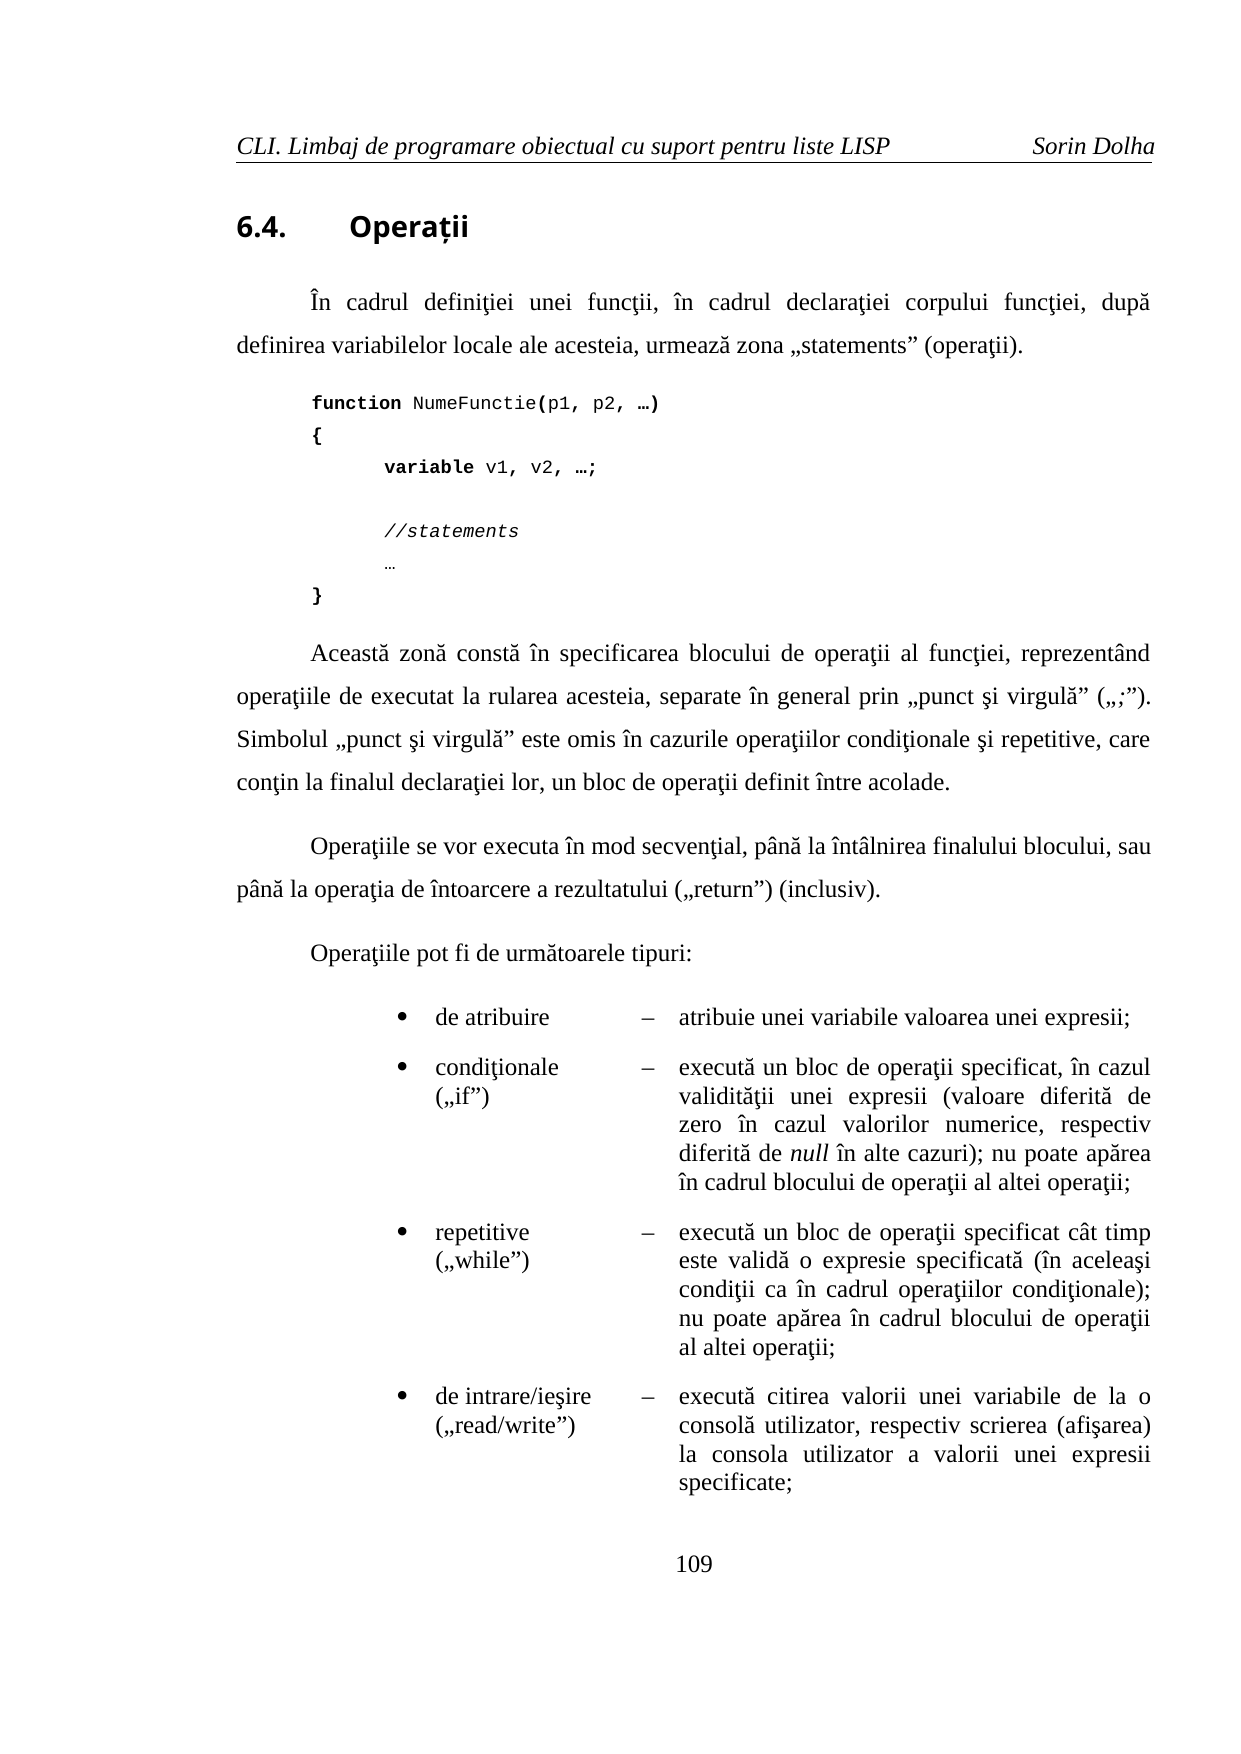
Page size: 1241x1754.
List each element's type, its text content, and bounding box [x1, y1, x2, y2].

subtitle Operaţii [236, 207, 1152, 246]
text Această zonă constă în specificarea blocului de operaţii al funcţiei, reprezentând operaţiile de executat la rularea acesteia, separate în general prin „punct şi virgulă” („;”). Simbolul „punct şi virgulă” este omis în cazurile operaţiilor condiţionale şi repetitive, care conţin la finalul declaraţiei lor, un bloc de operaţii definit între acolade. [236, 638, 1152, 796]
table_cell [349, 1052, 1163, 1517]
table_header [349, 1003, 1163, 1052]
text Operaţiile pot fi de următoarele tipuri: [236, 938, 1152, 967]
text function NumeFunctie(p1, p2, …) { variable v1, v2, …; //statements … } [311, 394, 1152, 607]
text Operaţiile se vor executa în mod secvenţial, până la întâlnirea finalului blocului, sau până la operaţia de întoarcere a rezultatului („return”) (inclusiv). [236, 831, 1152, 903]
text În cadrul definiţiei unei funcţii, în cadrul declaraţiei corpului funcţiei, după definirea variabilelor locale ale acesteia, urmează zona „statements” (operaţii). [236, 287, 1152, 359]
